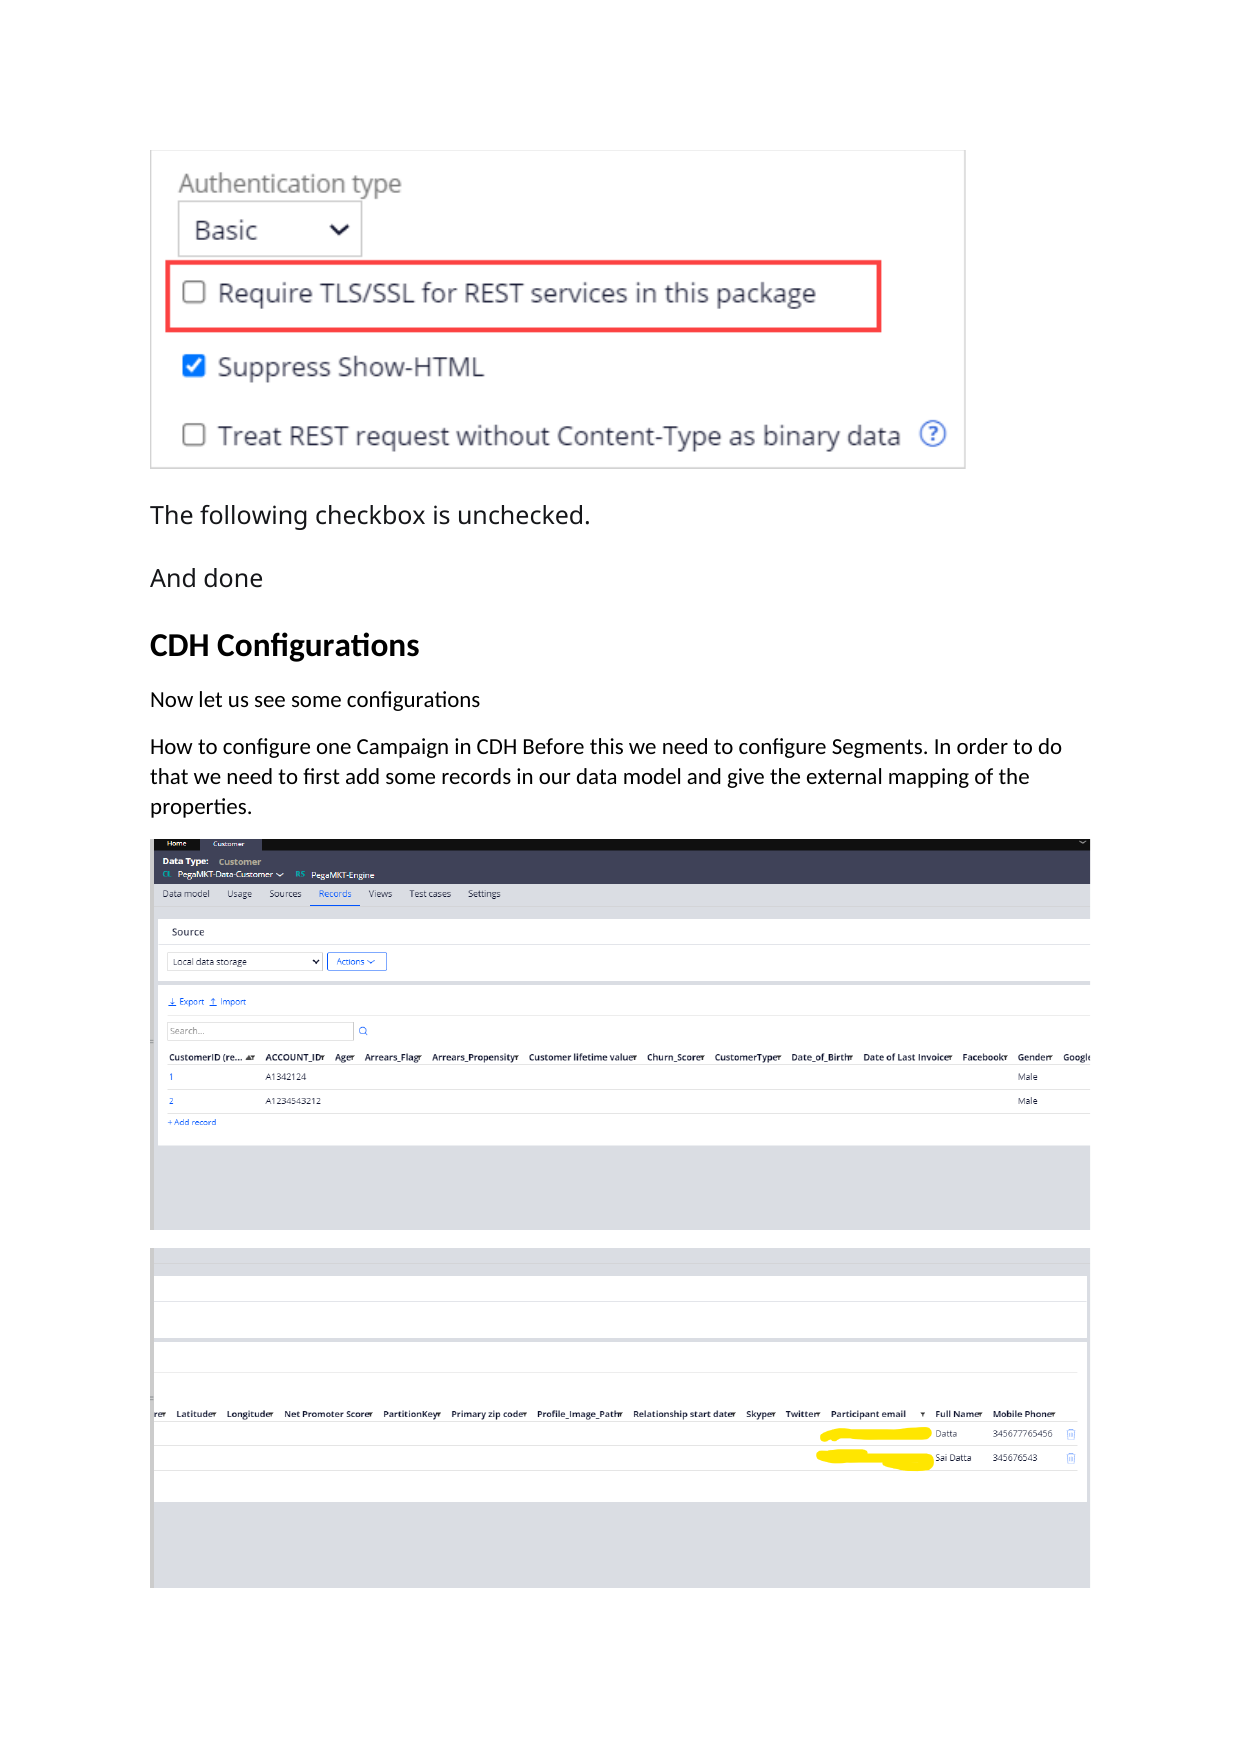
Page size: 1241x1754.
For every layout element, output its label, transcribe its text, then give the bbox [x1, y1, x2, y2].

picture [150, 150, 966, 469]
text CDH Configurations [150, 624, 1090, 665]
picture [150, 1248, 1091, 1588]
text And done [150, 561, 1090, 595]
text The following checkbox is unchecked. [150, 498, 1090, 532]
picture [150, 839, 1091, 1230]
text How to configure one Campaign in CDH Before this we need to configure Segments. In order to do that we need to first add some records in our data model and give the external mapping of the properties. [150, 732, 1090, 820]
text Now let us see some configurations [150, 685, 1090, 713]
